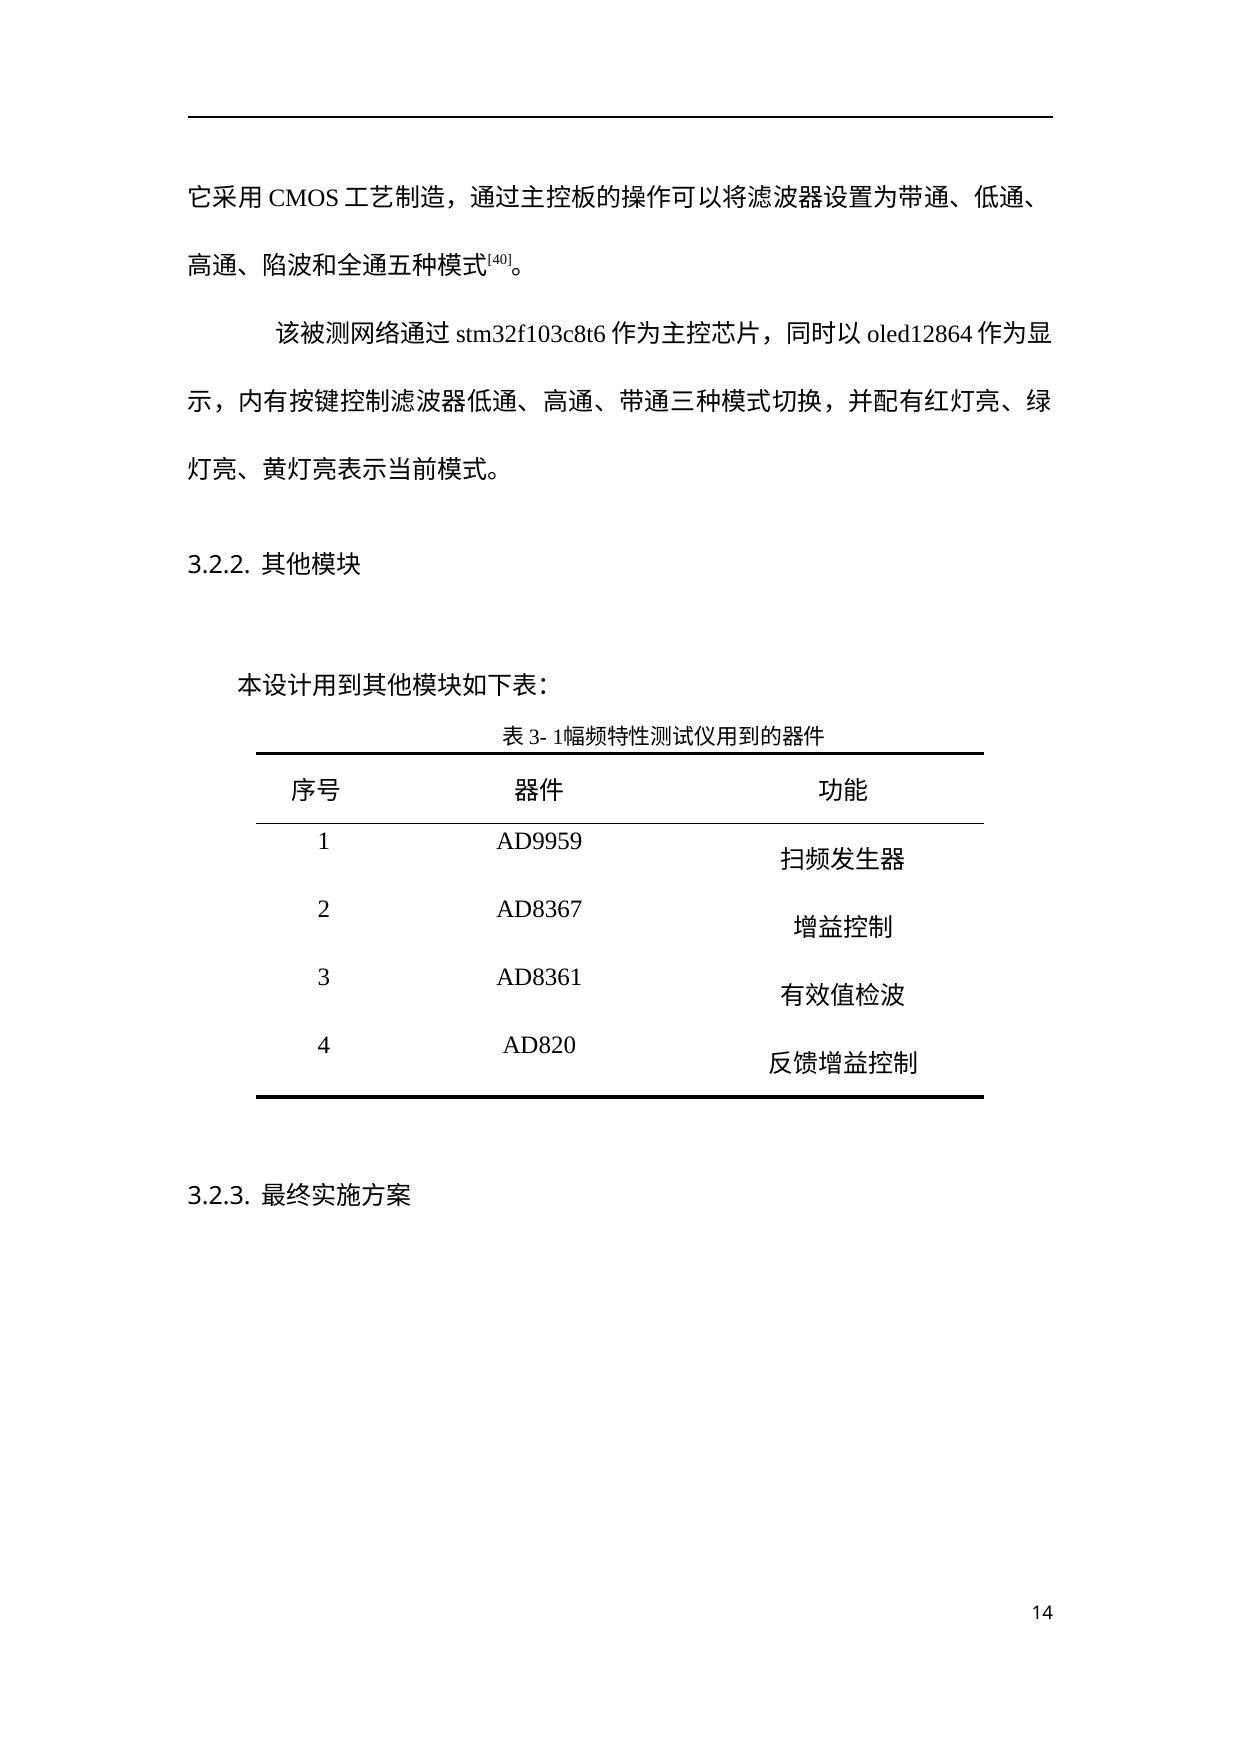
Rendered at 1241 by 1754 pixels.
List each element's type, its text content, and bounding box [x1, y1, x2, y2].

table_cell 1 [256, 824, 376, 892]
text 本设计用到其他模块如下表： [187, 650, 1053, 718]
table_cell 增益控制 [652, 892, 984, 959]
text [187, 162, 1053, 297]
table_cell 有效值检波 [652, 960, 984, 1027]
table_cell AD9959 [376, 824, 652, 892]
table_cell 3 [256, 960, 376, 1027]
table_cell AD8361 [376, 960, 652, 1027]
table_cell 反馈增益控制 [652, 1028, 984, 1095]
table_header 序号 [256, 755, 376, 823]
table_cell 扫频发生器 [652, 824, 984, 892]
text 表3- 1幅频特性测试仪用到的器件 [231, 718, 1053, 752]
subtitle 其他模块 [187, 528, 1053, 596]
table_header 器件 [376, 755, 652, 823]
subtitle 最终实施方案 [187, 1159, 1053, 1227]
table_cell 2 [256, 892, 376, 959]
table_cell AD820 [376, 1028, 652, 1095]
table_header 功能 [652, 755, 984, 823]
table_cell AD8367 [376, 892, 652, 959]
table_cell 4 [256, 1028, 376, 1095]
text 该被测网络通过stm32f103c8t6作为主控芯片，同时以oled12864作为显示，内有按键控制滤波器低通、高通、带通三种模式切换，并配有红灯亮、绿灯亮、黄灯亮表示当前模式。 [187, 297, 1053, 501]
